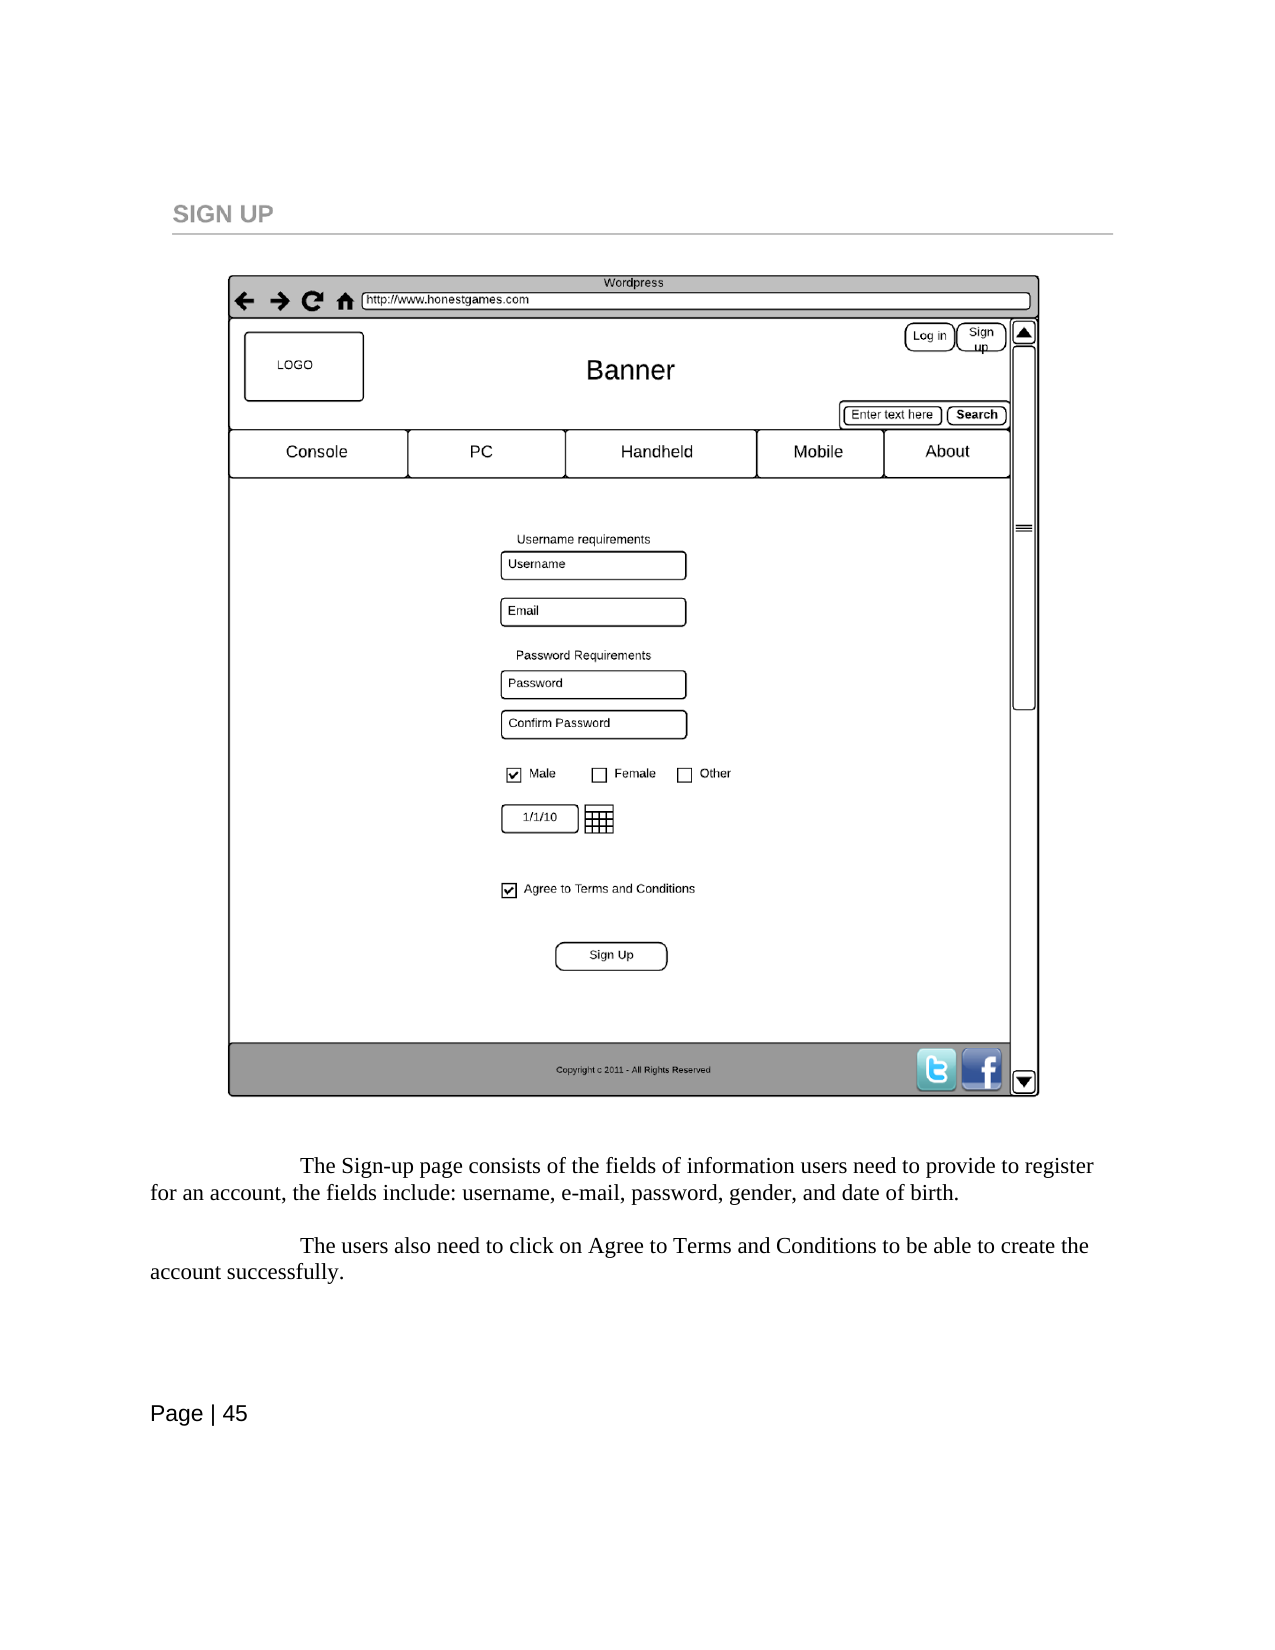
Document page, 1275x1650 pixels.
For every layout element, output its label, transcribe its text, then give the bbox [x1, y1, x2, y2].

picture [150, 178, 1114, 1124]
text The Sign-up page consists of the fields of information users need to provide to register for an account, the fields include: username, e-mail, password, gender, and date of birth. [150, 1153, 1125, 1205]
text The users also need to click on Agree to Terms and Conditions to be able to create the account successfully. [150, 1232, 1125, 1284]
